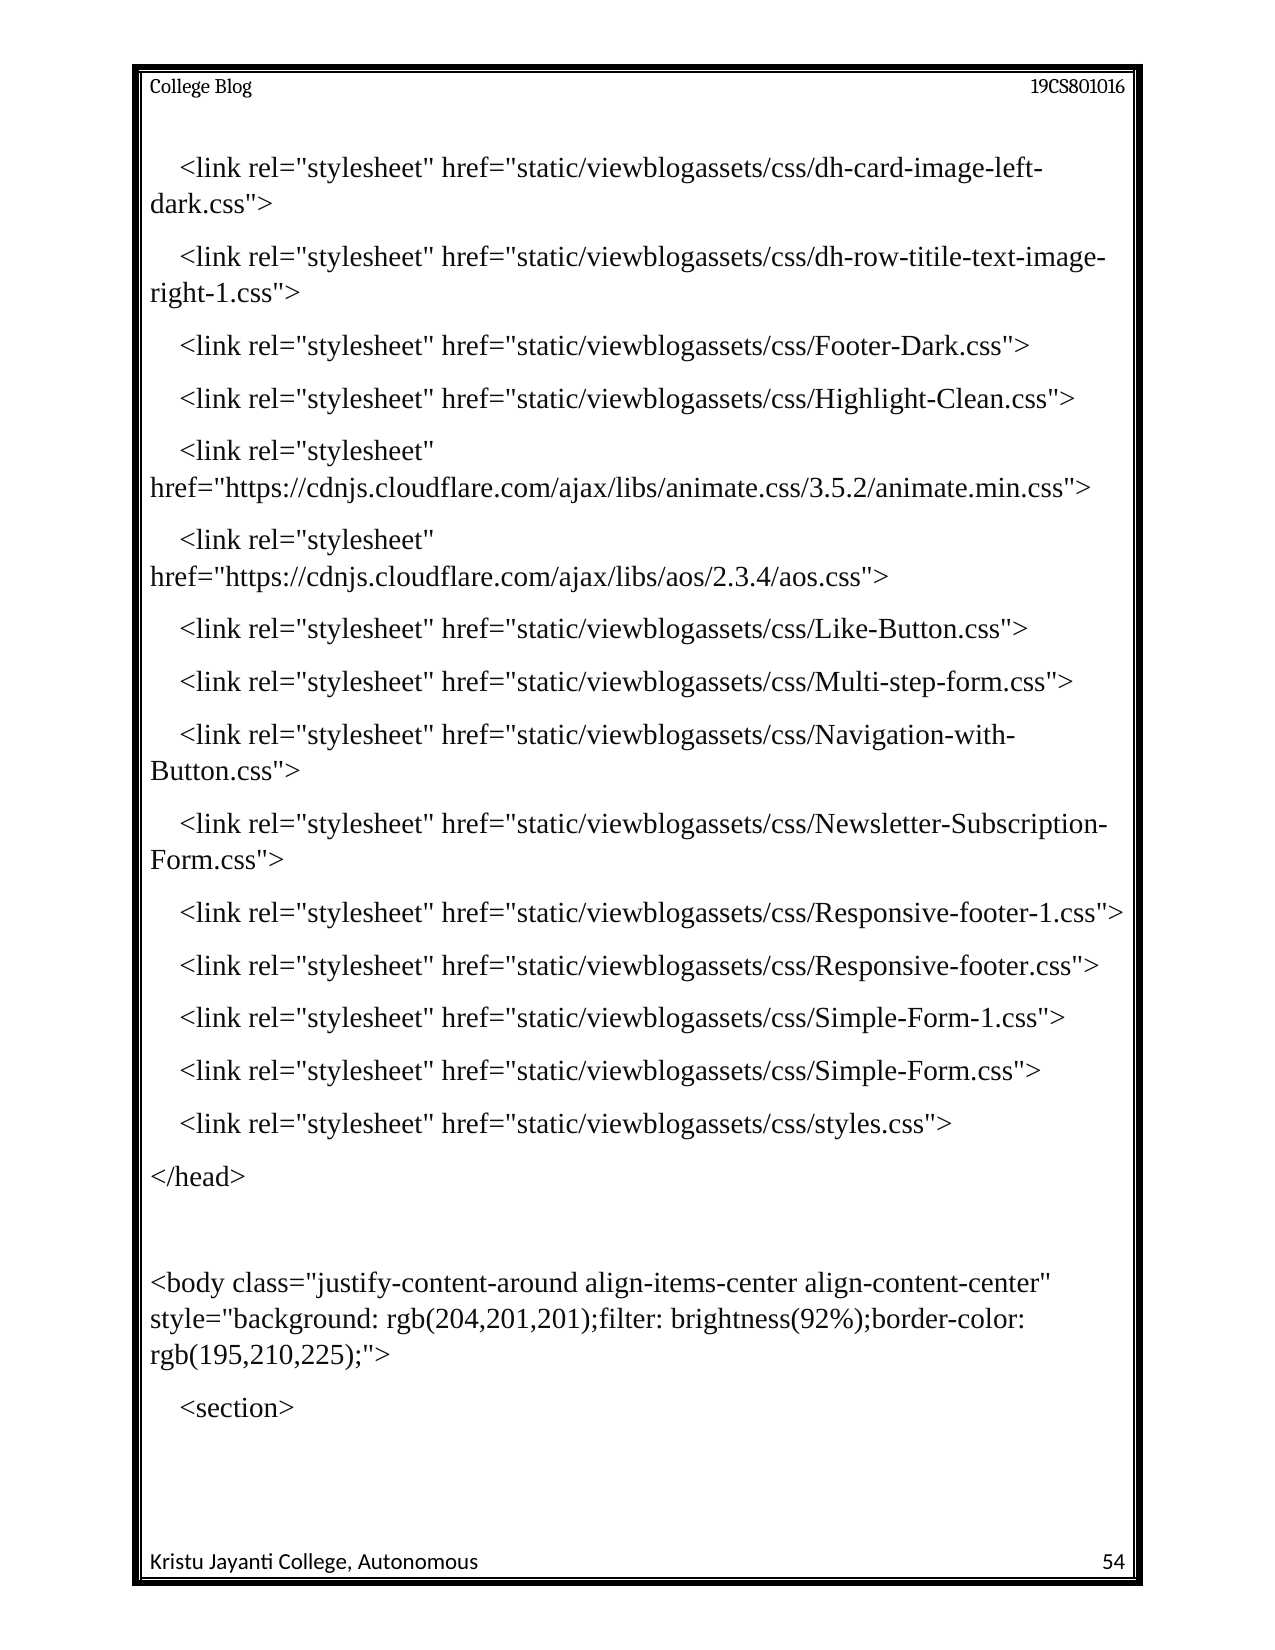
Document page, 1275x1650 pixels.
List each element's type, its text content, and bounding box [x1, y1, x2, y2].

text <link rel="stylesheet" href="static/viewblogassets/css/styles.css"> [150, 1106, 1125, 1140]
text <link rel="stylesheet" href="static/viewblogassets/css/Responsive-footer.css"> [150, 948, 1125, 981]
text <link rel="stylesheet" href="static/viewblogassets/css/Navigation-with-Button.css"> [150, 717, 1125, 787]
text <link rel="stylesheet" href="static/viewblogassets/css/Footer-Dark.css"> [150, 328, 1125, 361]
text <link rel="stylesheet" href="static/viewblogassets/css/Simple-Form-1.css"> [150, 1001, 1125, 1034]
text <section> [150, 1390, 1125, 1423]
text <link rel="stylesheet" href="static/viewblogassets/css/dh-row-titile-text-image-right-1.css"> [150, 239, 1125, 309]
text <link rel="stylesheet" href="static/viewblogassets/css/Newsletter-Subscription-Form.css"> [150, 806, 1125, 876]
text <link rel="stylesheet" href="https://cdnjs.cloudflare.com/ajax/libs/aos/2.3.4/aos.css"> [150, 522, 1125, 592]
text <link rel="stylesheet" href="static/viewblogassets/css/Responsive-footer-1.css"> [150, 895, 1125, 928]
text <link rel="stylesheet" href="static/viewblogassets/css/Like-Button.css"> [150, 611, 1125, 645]
text <link rel="stylesheet" href="https://cdnjs.cloudflare.com/ajax/libs/animate.css/3.5.2/animate.min.css"> [150, 433, 1125, 503]
text </head> [150, 1159, 1125, 1193]
text <link rel="stylesheet" href="static/viewblogassets/css/Highlight-Clean.css"> [150, 381, 1125, 414]
text <body class="justify-content-around align-items-center align-content-center" style="background: rgb(204,201,201);filter: brightness(92%);border-color: rgb(195,210,225);"> [150, 1265, 1125, 1371]
text <link rel="stylesheet" href="static/viewblogassets/css/Simple-Form.css"> [150, 1053, 1125, 1087]
text <link rel="stylesheet" href="static/viewblogassets/css/Multi-step-form.css"> [150, 664, 1125, 698]
text <link rel="stylesheet" href="static/viewblogassets/css/dh-card-image-left-dark.css"> [150, 150, 1125, 220]
